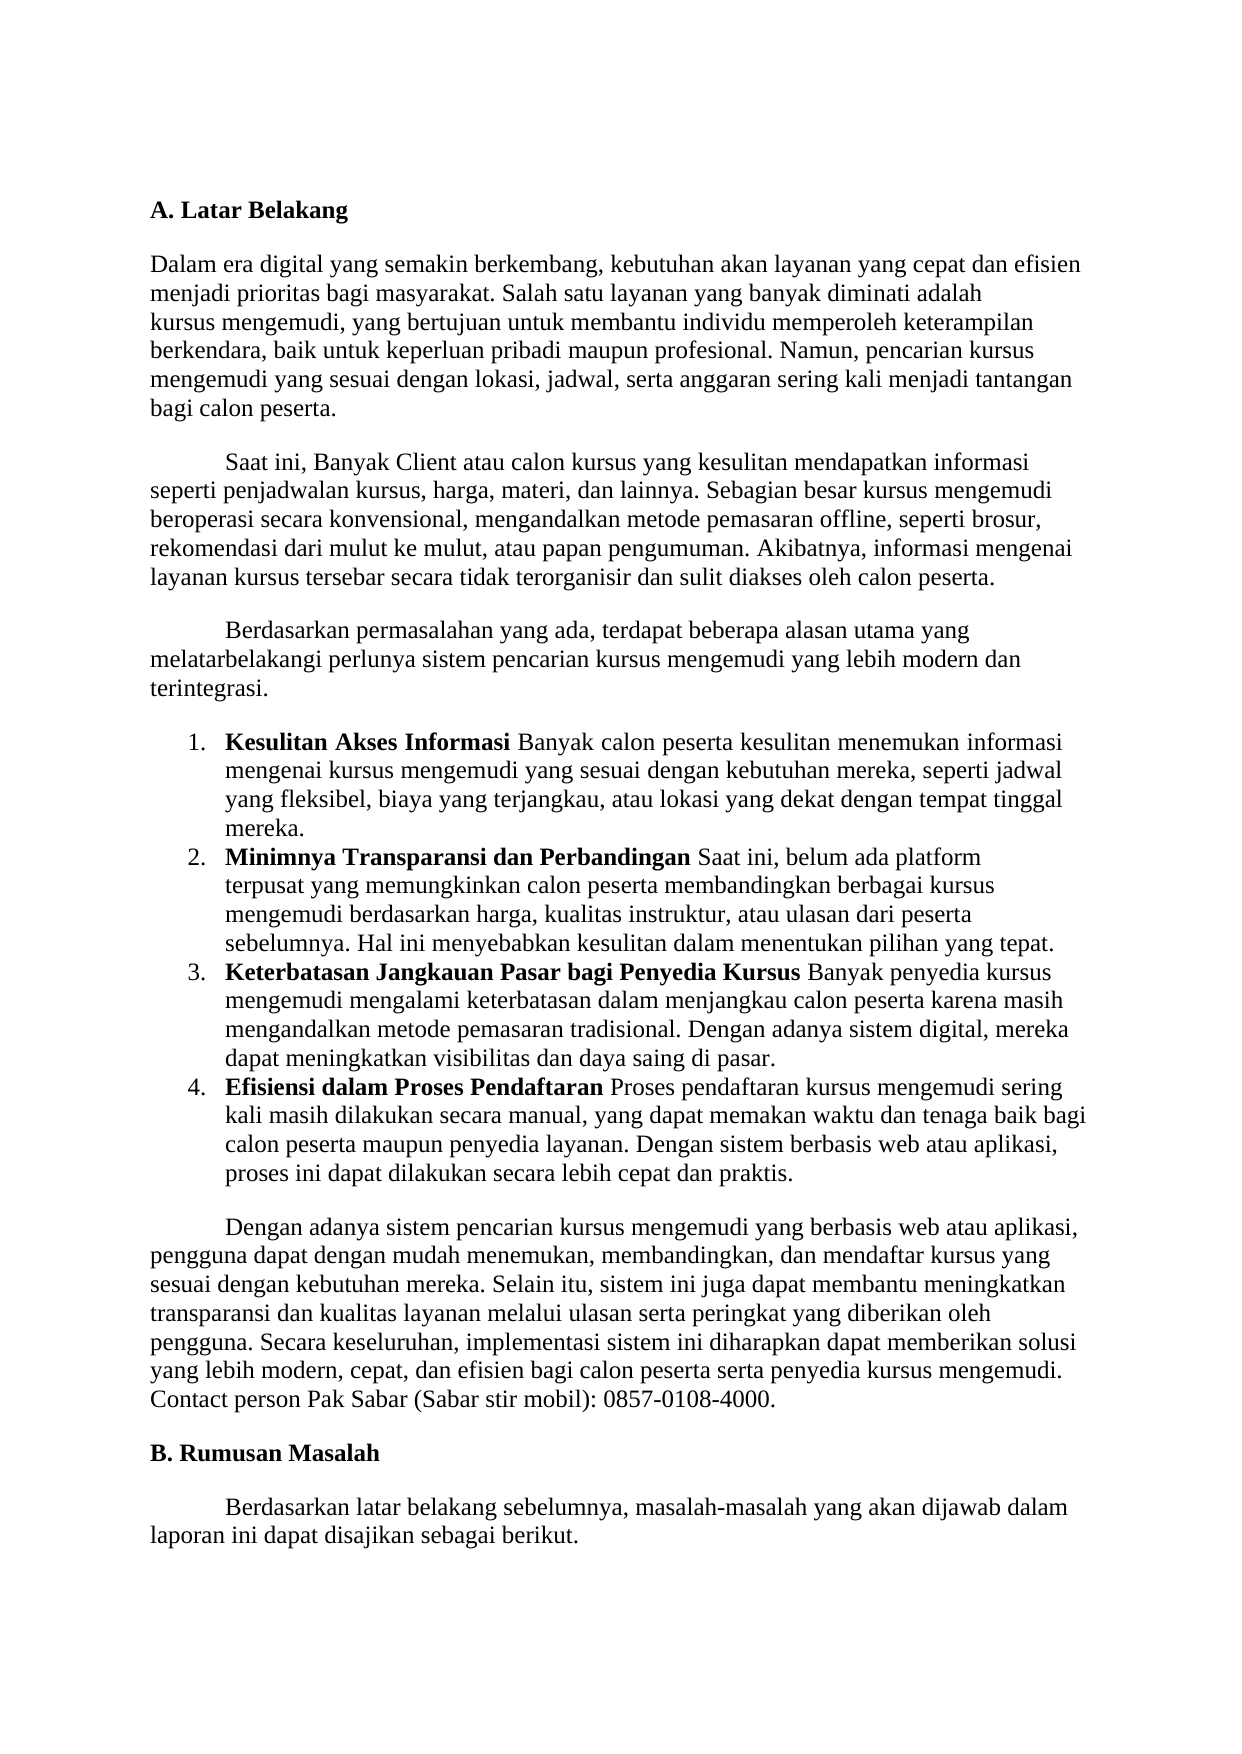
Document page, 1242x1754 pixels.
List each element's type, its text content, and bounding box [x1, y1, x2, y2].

subtitle Rumusan Masalah [150, 1438, 1212, 1467]
text proses ini dapat dilakukan secara lebih cepat dan praktis. [225, 1158, 1212, 1187]
list Kesulitan Akses Informasi Banyak calon peserta kesulitan menemukan informasi mengenai kursus mengemudi yang sesuai dengan kebutuhan mereka, seperti jadwal yang fleksibel, biaya yang terjangkau, atau lokasi yang dekat dengan tempat tinggal mereka. [187, 727, 1063, 842]
text Berdasarkan permasalahan yang ada, terdapat beberapa alasan utama yang melatarbelakangi perlunya sistem pencarian kursus mengemudi yang lebih modern dan terintegrasi. [150, 615, 1083, 702]
text Dengan adanya sistem pencarian kursus mengemudi yang berbasis web atau aplikasi, pengguna dapat dengan mudah menemukan, membandingkan, dan mendaftar kursus yang sesuai dengan kebutuhan mereka. Selain itu, sistem ini juga dapat membantu meningkatkan transparansi dan kualitas layanan melalui ulasan serta peringkat yang diberikan oleh pengguna. Secara keseluruhan, implementasi sistem ini diharapkan dapat memberikan solusi yang lebih modern, cepat, dan efisien bagi calon peserta serta penyedia kursus mengemudi. Contact person Pak Sabar (Sabar stir mobil): 0857-0108-4000. [150, 1212, 1083, 1413]
text Berdasarkan latar belakang sebelumnya, masalah-masalah yang akan dijawab dalam laporan ini dapat disajikan sebagai berikut. [150, 1492, 1083, 1549]
text Dalam era digital yang semakin berkembang, kebutuhan akan layanan yang cepat dan efisien menjadi prioritas bagi masyarakat. Salah satu layanan yang banyak diminati adalah [150, 249, 1083, 307]
text kursus mengemudi, yang bertujuan untuk membantu individu memperoleh keterampilan berkendara, baik untuk keperluan pribadi maupun profesional. Namun, pencarian kursus mengemudi yang sesuai dengan lokasi, jadwal, serta anggaran sering kali menjadi tantangan bagi calon peserta. [150, 307, 1083, 422]
list Minimnya Transparansi dan Perbandingan Saat ini, belum ada platform terpusat yang memungkinkan calon peserta membandingkan berbagai kursus mengemudi berdasarkan harga, kualitas instruktur, atau ulasan dari peserta sebelumnya. Hal ini menyebabkan kesulitan dalam menentukan pilihan yang tepat. [187, 842, 1065, 957]
subtitle Latar Belakang [150, 195, 1212, 224]
list Efisiensi dalam Proses Pendaftaran Proses pendaftaran kursus mengemudi sering kali masih dilakukan secara manual, yang dapat memakan waktu dan tenaga baik bagi calon peserta maupun penyedia layanan. Dengan sistem berbasis web atau aplikasi, [187, 1072, 1087, 1158]
list Keterbatasan Jangkauan Pasar bagi Penyedia Kursus Banyak penyedia kursus mengemudi mengalami keterbatasan dalam menjangkau calon peserta karena masih mengandalkan metode pemasaran tradisional. Dengan adanya sistem digital, mereka dapat meningkatkan visibilitas dan daya saing di pasar. [187, 957, 1069, 1072]
text Saat ini, Banyak Client atau calon kursus yang kesulitan mendapatkan informasi seperti penjadwalan kursus, harga, materi, dan lainnya. Sebagian besar kursus mengemudi beroperasi secara konvensional, mengandalkan metode pemasaran offline, seperti brosur, rekomendasi dari mulut ke mulut, atau papan pengumuman. Akibatnya, informasi mengenai layanan kursus tersebar secara tidak terorganisir dan sulit diakses oleh calon peserta. [150, 447, 1083, 590]
